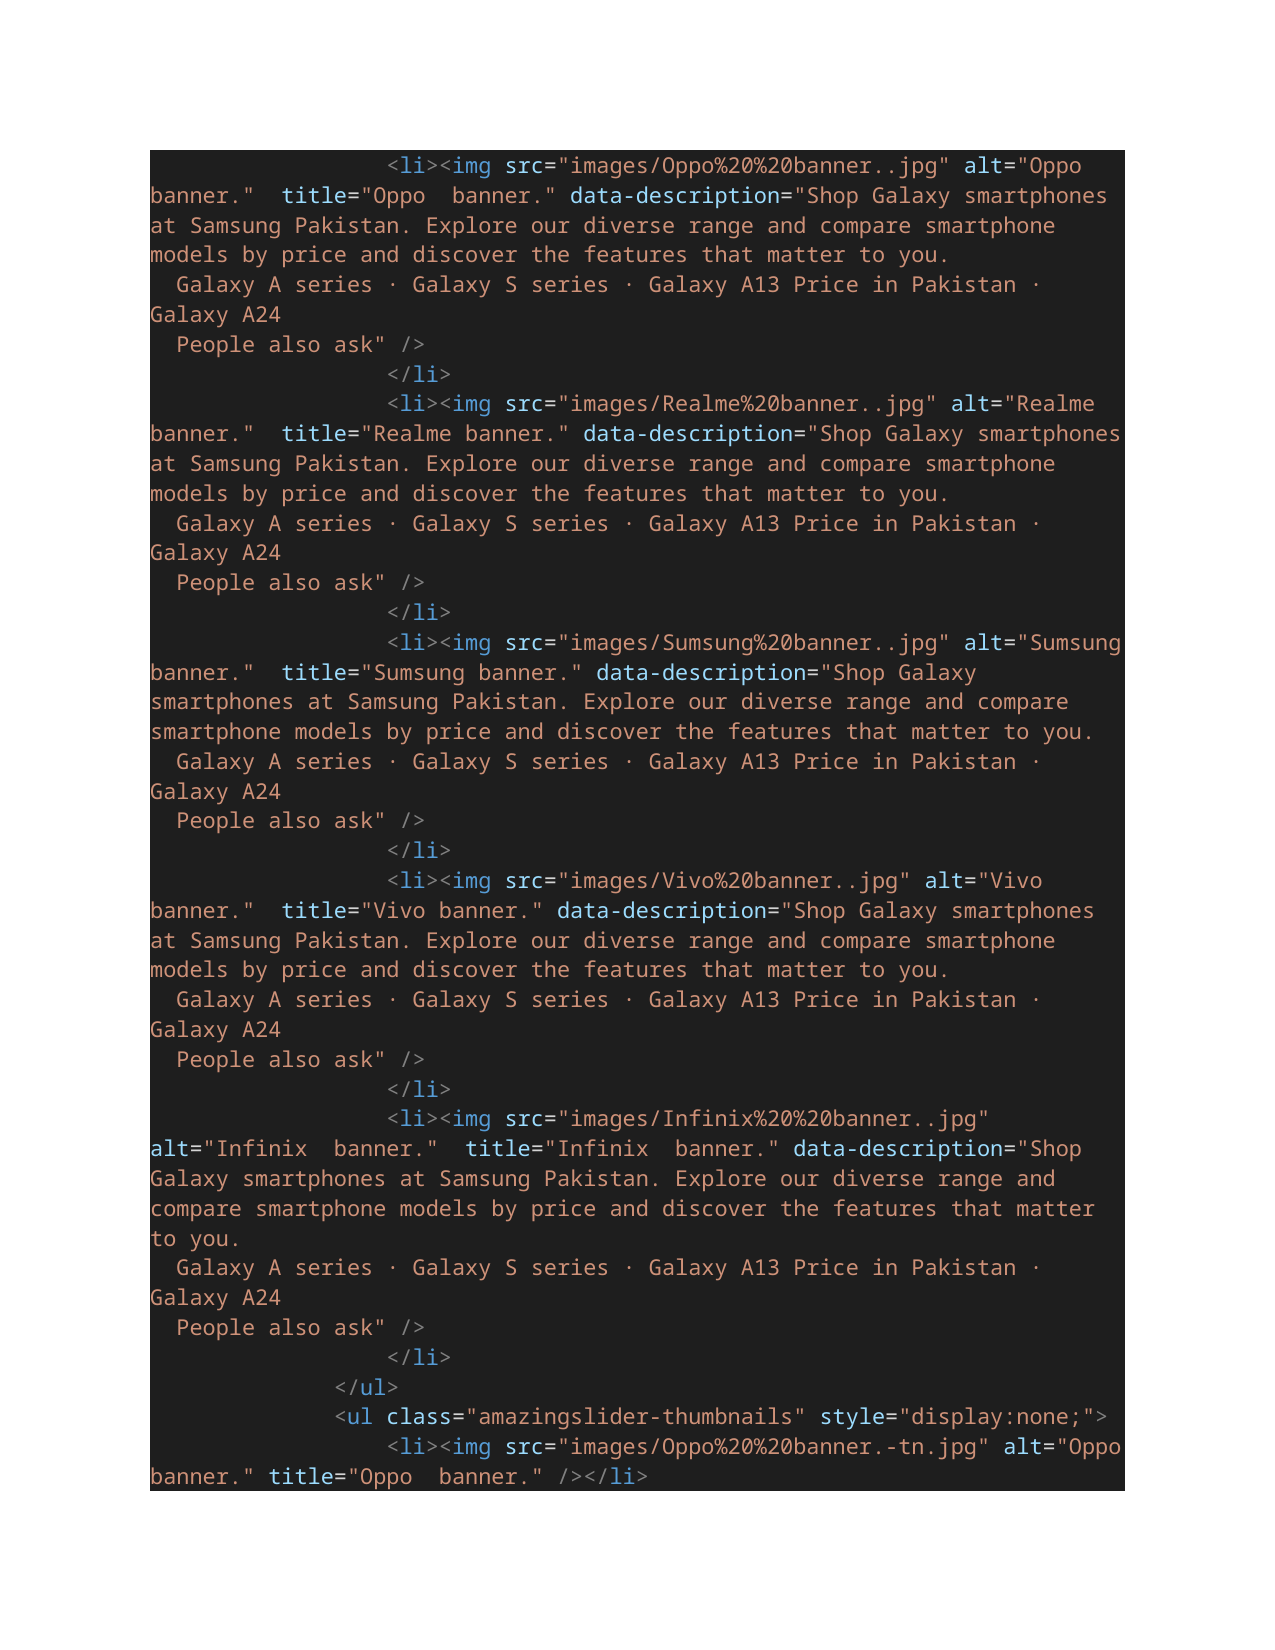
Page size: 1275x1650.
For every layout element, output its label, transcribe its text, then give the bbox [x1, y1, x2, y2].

text </li> [150, 597, 1125, 627]
text ‎Galaxy A series · ‎Galaxy S series · ‎Galaxy A13 Price in Pakistan · ‎Galaxy A24 [150, 507, 1125, 567]
text </li> [150, 358, 1125, 388]
text <li><img src="images/Vivo%20banner..jpg" alt="Vivo banner." title="Vivo banner." data-description="Shop Galaxy smartphones at Samsung Pakistan. Explore our diverse range and compare smartphone models by price and discover the features that matter to you. [150, 865, 1125, 984]
text </li> [150, 835, 1125, 865]
text <li><img src="images/Infinix%20%20banner..jpg" alt="Infinix banner." title="Infinix banner." data-description="Shop Galaxy smartphones at Samsung Pakistan. Explore our diverse range and compare smartphone models by price and discover the features that matter to you. [150, 1103, 1125, 1252]
text </li> [150, 1342, 1125, 1371]
text </ul> [150, 1371, 1125, 1401]
text People also ask" /> [150, 1044, 1125, 1073]
text <li><img src="images/Realme%20banner..jpg" alt="Realme banner." title="Realme banner." data-description="Shop Galaxy smartphones at Samsung Pakistan. Explore our diverse range and compare smartphone models by price and discover the features that matter to you. [150, 388, 1125, 507]
text <ul class="amazingslider-thumbnails" style="display:none;"> [150, 1401, 1125, 1431]
text People also ask" /> [150, 329, 1125, 358]
text ‎Galaxy A series · ‎Galaxy S series · ‎Galaxy A13 Price in Pakistan · ‎Galaxy A24 [150, 1252, 1125, 1312]
text People also ask" /> [150, 1312, 1125, 1342]
text People also ask" /> [150, 805, 1125, 835]
text ‎Galaxy A series · ‎Galaxy S series · ‎Galaxy A13 Price in Pakistan · ‎Galaxy A24 [150, 984, 1125, 1044]
text People also ask" /> [150, 567, 1125, 597]
text ‎Galaxy A series · ‎Galaxy S series · ‎Galaxy A13 Price in Pakistan · ‎Galaxy A24 [150, 746, 1125, 805]
text <li><img src="images/Oppo%20%20banner..jpg" alt="Oppo banner." title="Oppo banner." data-description="Shop Galaxy smartphones at Samsung Pakistan. Explore our diverse range and compare smartphone models by price and discover the features that matter to you. [150, 150, 1125, 269]
text </li> [150, 1073, 1125, 1103]
text <li><img src="images/Sumsung%20banner..jpg" alt="Sumsung banner." title="Sumsung banner." data-description="Shop Galaxy smartphones at Samsung Pakistan. Explore our diverse range and compare smartphone models by price and discover the features that matter to you. [150, 627, 1125, 746]
text <li><img src="images/Oppo%20%20banner.-tn.jpg" alt="Oppo banner." title="Oppo banner." /></li> [150, 1431, 1125, 1491]
text ‎Galaxy A series · ‎Galaxy S series · ‎Galaxy A13 Price in Pakistan · ‎Galaxy A24 [150, 269, 1125, 329]
